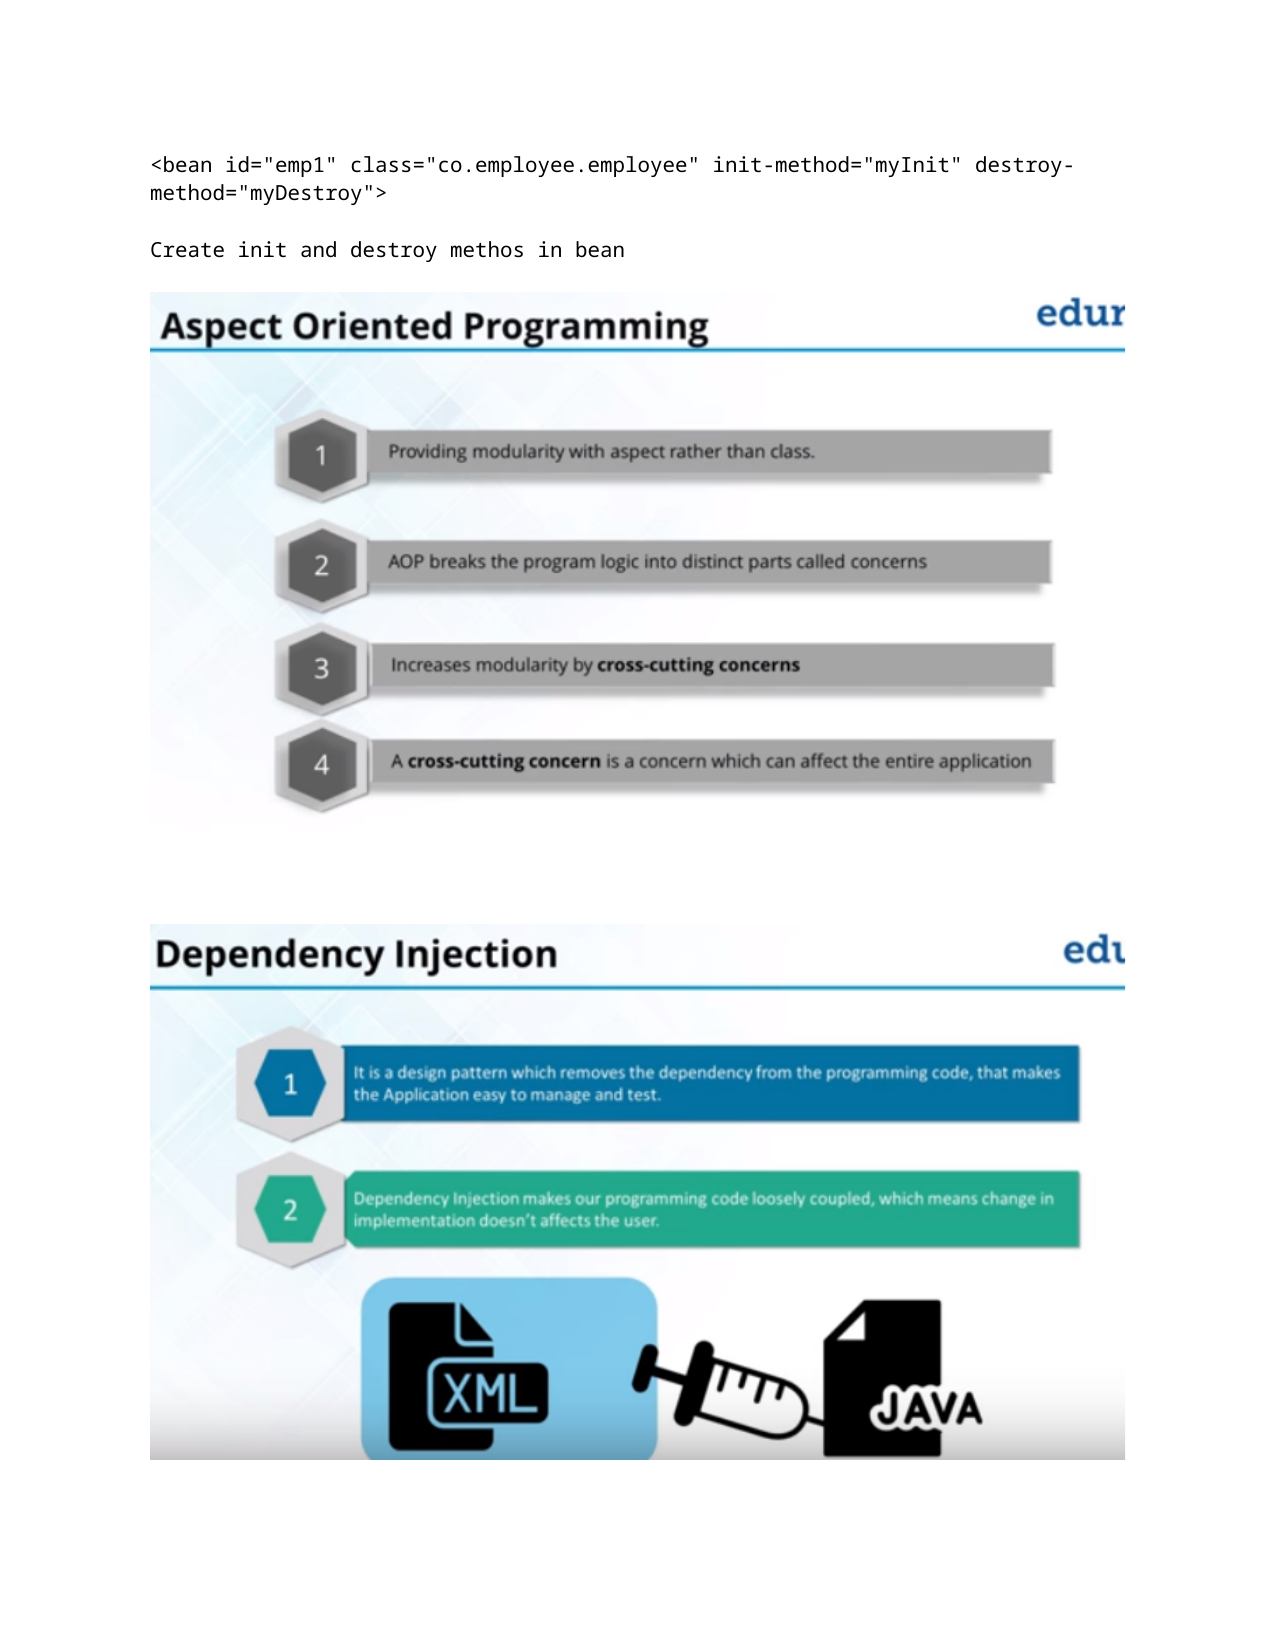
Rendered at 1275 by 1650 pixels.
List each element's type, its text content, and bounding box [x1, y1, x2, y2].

picture [150, 292, 1125, 831]
picture [150, 924, 1125, 1460]
text <bean id="emp1" class="co.employee.employee" init-method="myInit" destroy-method="myDestroy"> [150, 150, 1125, 207]
text Create init and destroy methos in bean [150, 235, 1125, 264]
